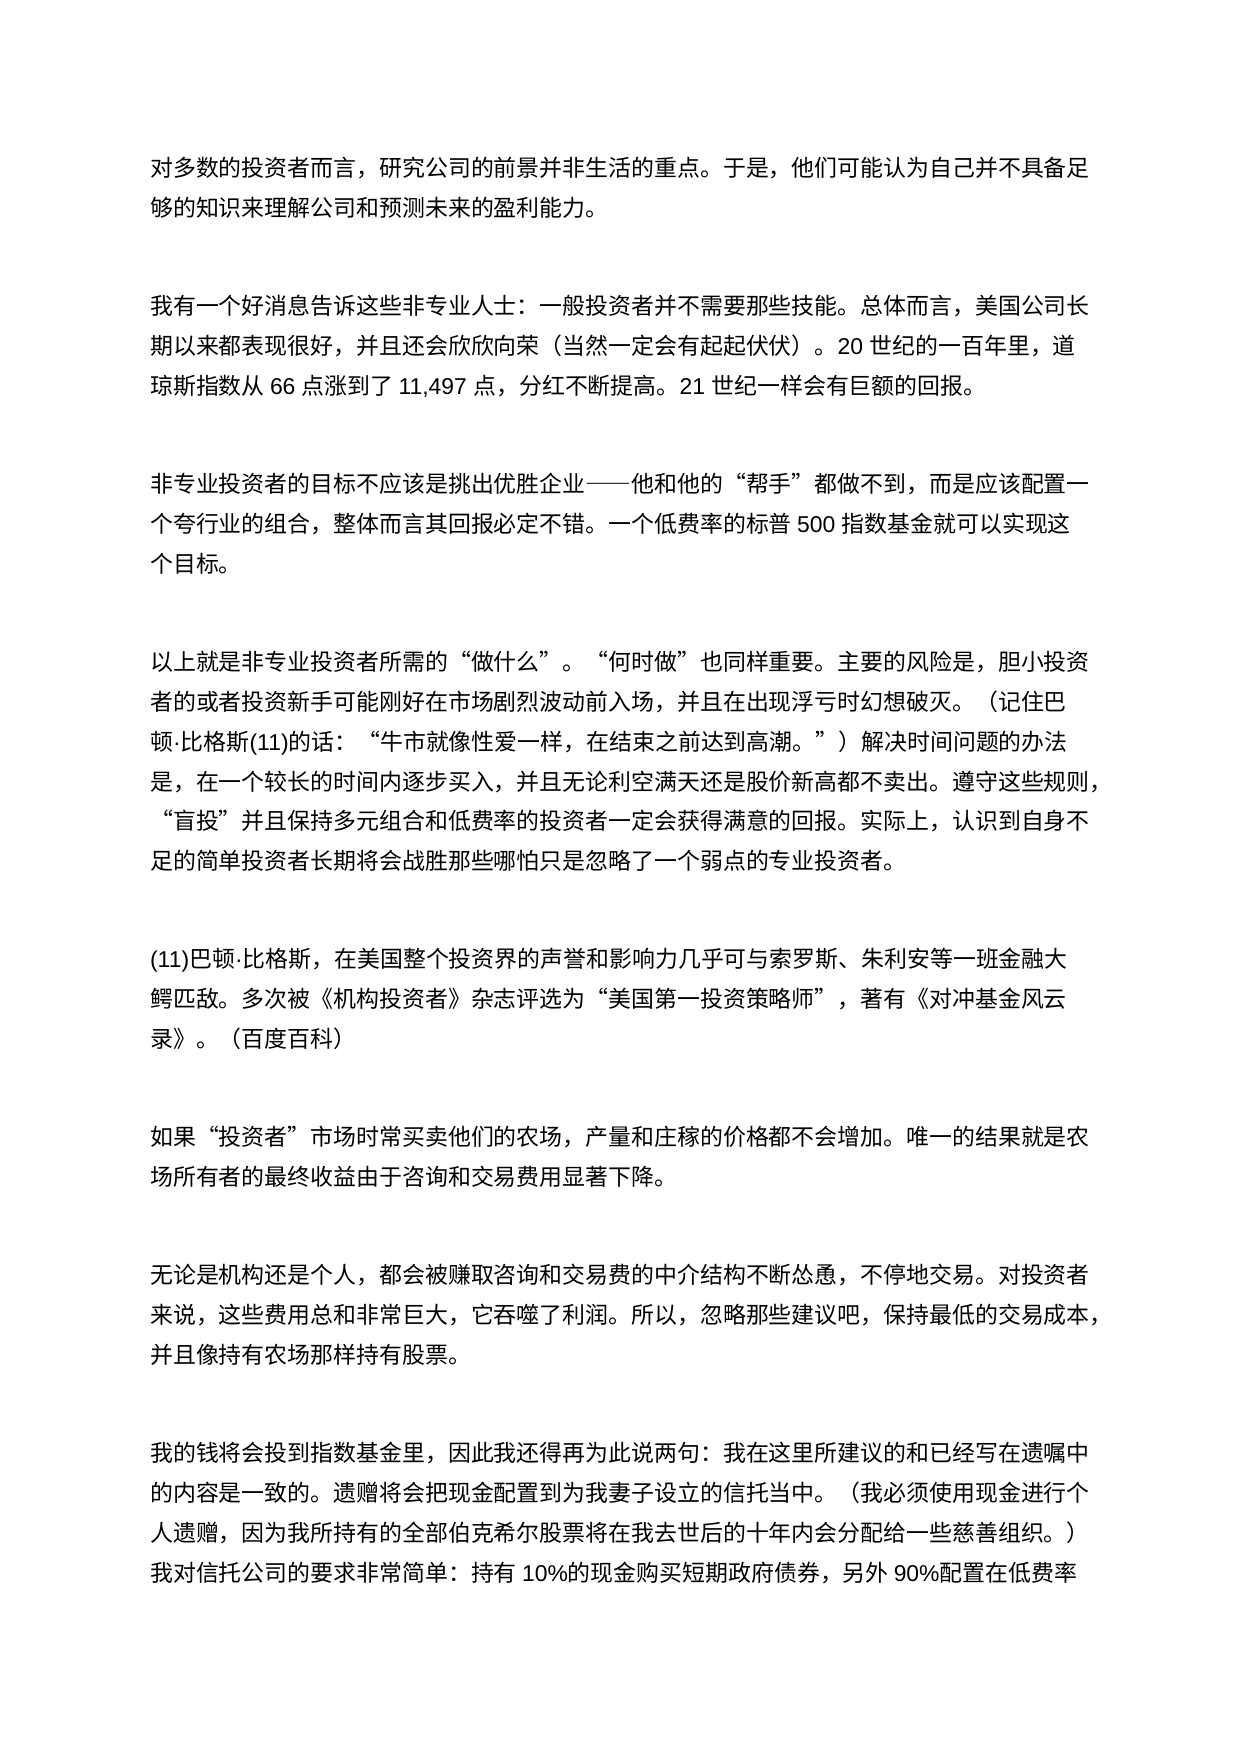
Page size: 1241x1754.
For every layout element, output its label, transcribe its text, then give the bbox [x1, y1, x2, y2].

text 如果“投资者”市场时常买卖他们的农场，产量和庄稼的价格都不会增加。唯一的结果就是农场所有者的最终收益由于咨询和交易费用显著下降。 [150, 1119, 1090, 1192]
text (11)巴顿·比格斯，在美国整个投资界的声誉和影响力几乎可与索罗斯、朱利安等一班金融大鳄匹敌。多次被《机构投资者》杂志评选为“美国第一投资策略师”，著有《对冲基金风云录》。（百度百科） [150, 941, 1090, 1054]
text 无论是机构还是个人，都会被赚取咨询和交易费的中介结构不断怂恿，不停地交易。对投资者来说，这些费用总和非常巨大，它吞噬了利润。所以，忽略那些建议吧，保持最低的交易成本，并且像持有农场那样持有股票。 [150, 1257, 1090, 1370]
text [150, 1435, 1090, 1588]
text 以上就是非专业投资者所需的“做什么”。“何时做”也同样重要。主要的风险是，胆小投资者的或者投资新手可能刚好在市场剧烈波动前入场，并且在出现浮亏时幻想破灭。（记住巴顿·比格斯(11)的话：“牛市就像性爱一样，在结束之前达到高潮。”）解决时间问题的办法是，在一个较长的时间内逐步买入，并且无论利空满天还是股价新高都不卖出。遵守这些规则，“盲投”并且保持多元组合和低费率的投资者一定会获得满意的回报。实际上，认识到自身不足的简单投资者长期将会战胜那些哪怕只是忽略了一个弱点的专业投资者。 [150, 644, 1090, 876]
text 我有一个好消息告诉这些非专业人士：一般投资者并不需要那些技能。总体而言，美国公司长期以来都表现很好，并且还会欣欣向荣（当然一定会有起起伏伏）。20 世纪的一百年里，道琼斯指数从 66 点涨到了 11,497 点，分红不断提高。21 世纪一样会有巨额的回报。 [150, 288, 1090, 401]
text 非专业投资者的目标不应该是挑出优胜企业——他和他的“帮手”都做不到，而是应该配置一个夸行业的组合，整体而言其回报必定不错。一个低费率的标普 500 指数基金就可以实现这个目标。 [150, 466, 1090, 579]
text 对多数的投资者而言，研究公司的前景并非生活的重点。于是，他们可能认为自己并不具备足够的知识来理解公司和预测未来的盈利能力。 [150, 150, 1090, 223]
